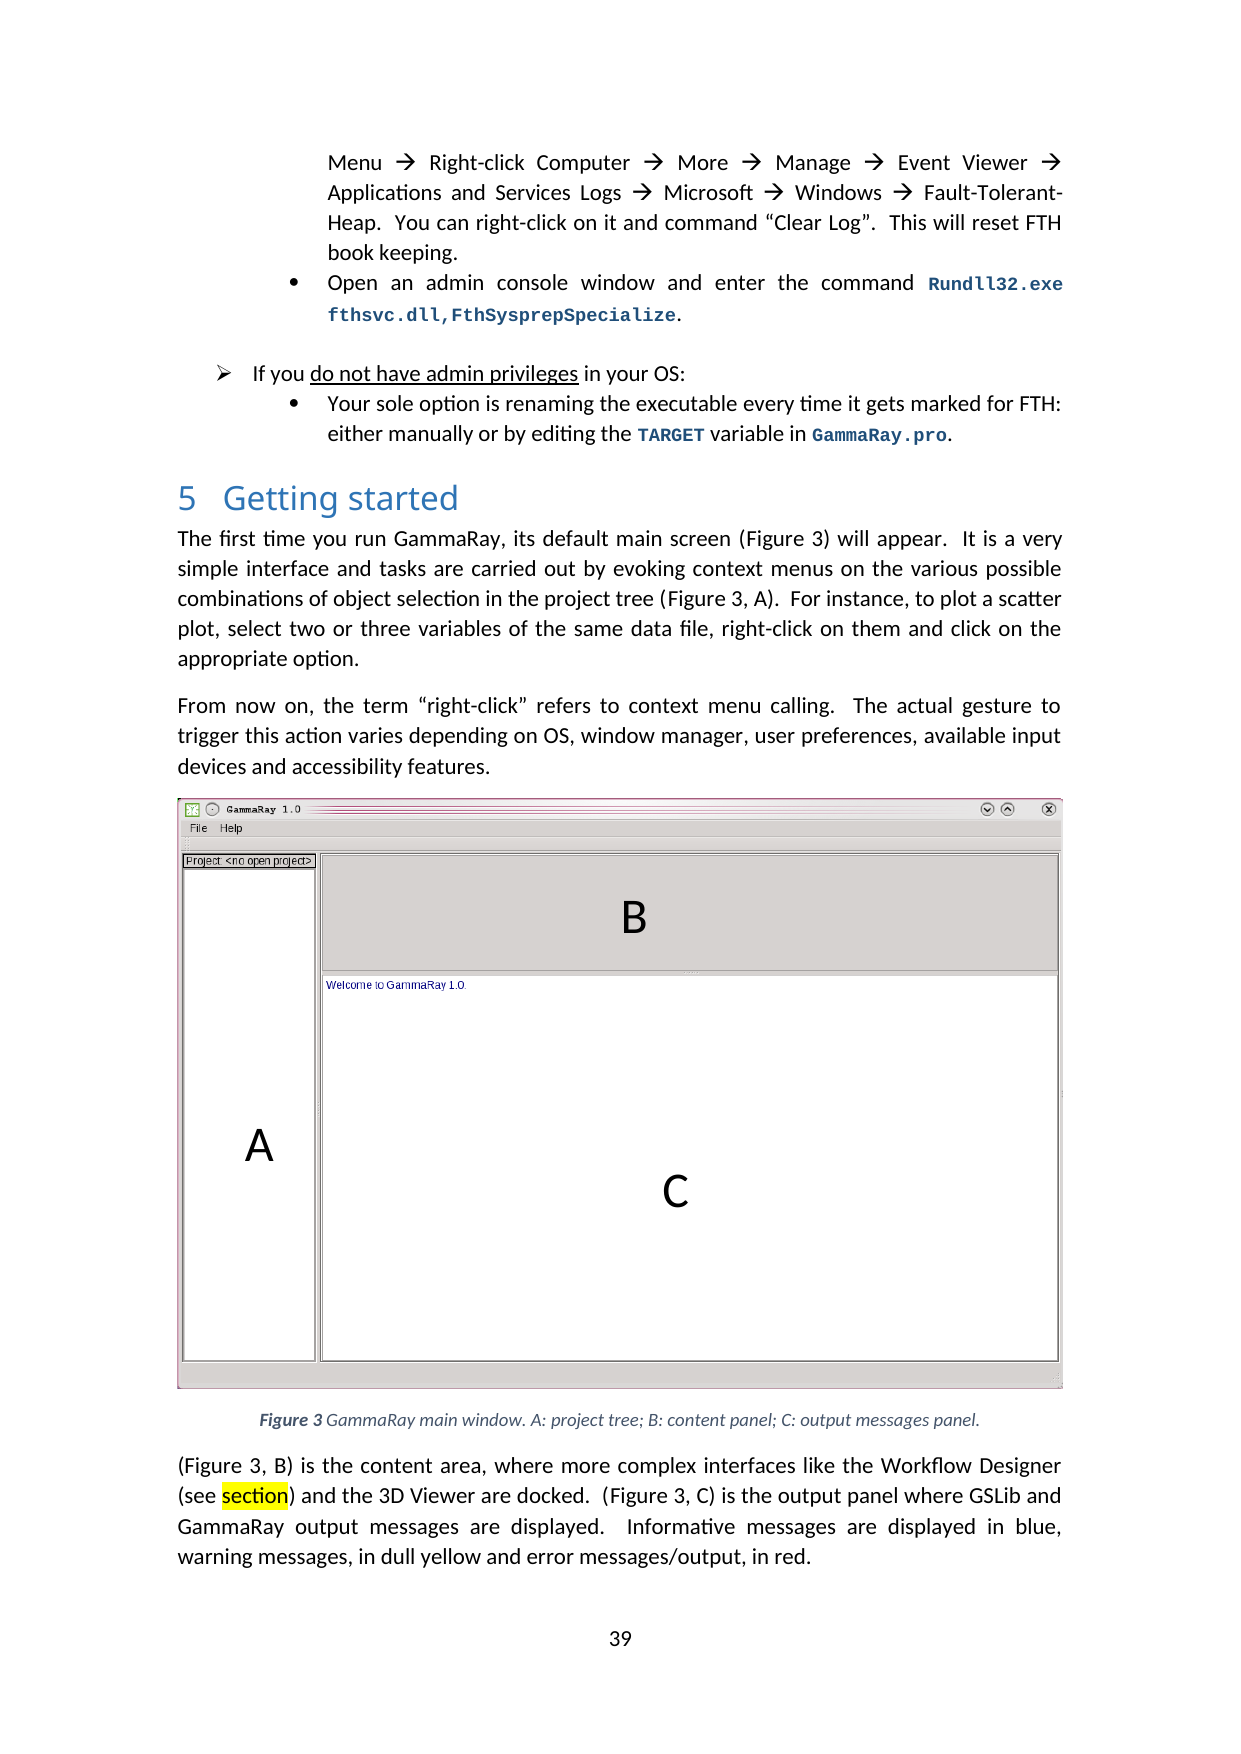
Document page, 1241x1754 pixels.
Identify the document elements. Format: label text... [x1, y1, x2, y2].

list If you do not have admin privileges in your OS: [215, 359, 1063, 387]
picture [177, 798, 1063, 1389]
list Open an admin console window and enter the command Rundll32.exe fthsvc.dll,FthSysprepSpecialize. [290, 268, 1063, 327]
text Figure 3 GammaRay main window. A: project tree; B: content panel; C: output messages panel. [177, 1408, 1063, 1431]
subtitle Getting started [177, 475, 1063, 520]
text The first time you run GammaRay, its default main screen (Figure 3) will appear. It is a very simple interface and tasks are carried out by evoking context menus on the various possible combinations of object selection in the project tree (Figure 3, A). For instance, to plot a scatter plot, select two or three variables of the same data file, right-click on them and click on the appropriate option. [177, 524, 1063, 672]
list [290, 148, 1063, 266]
list Your sole option is renaming the executable every time it gets marked for FTH: either manually or by editing the TARGET variable in GammaRay.pro. [290, 389, 1063, 447]
text (Figure 3, B) is the content area, where more complex interfaces like the Workflow Designer (see section) and the 3D Viewer are docked. (Figure 3, C) is the output panel where GSLib and GammaRay output messages are displayed. Informative messages are displayed in blue, warning messages, in dull yellow and error messages/output, in red. [177, 1451, 1063, 1570]
text From now on, the term “right-click” refers to context menu calling. The actual gesture to trigger this action varies depending on OS, window manager, user preferences, available input devices and accessibility features. [177, 691, 1063, 780]
